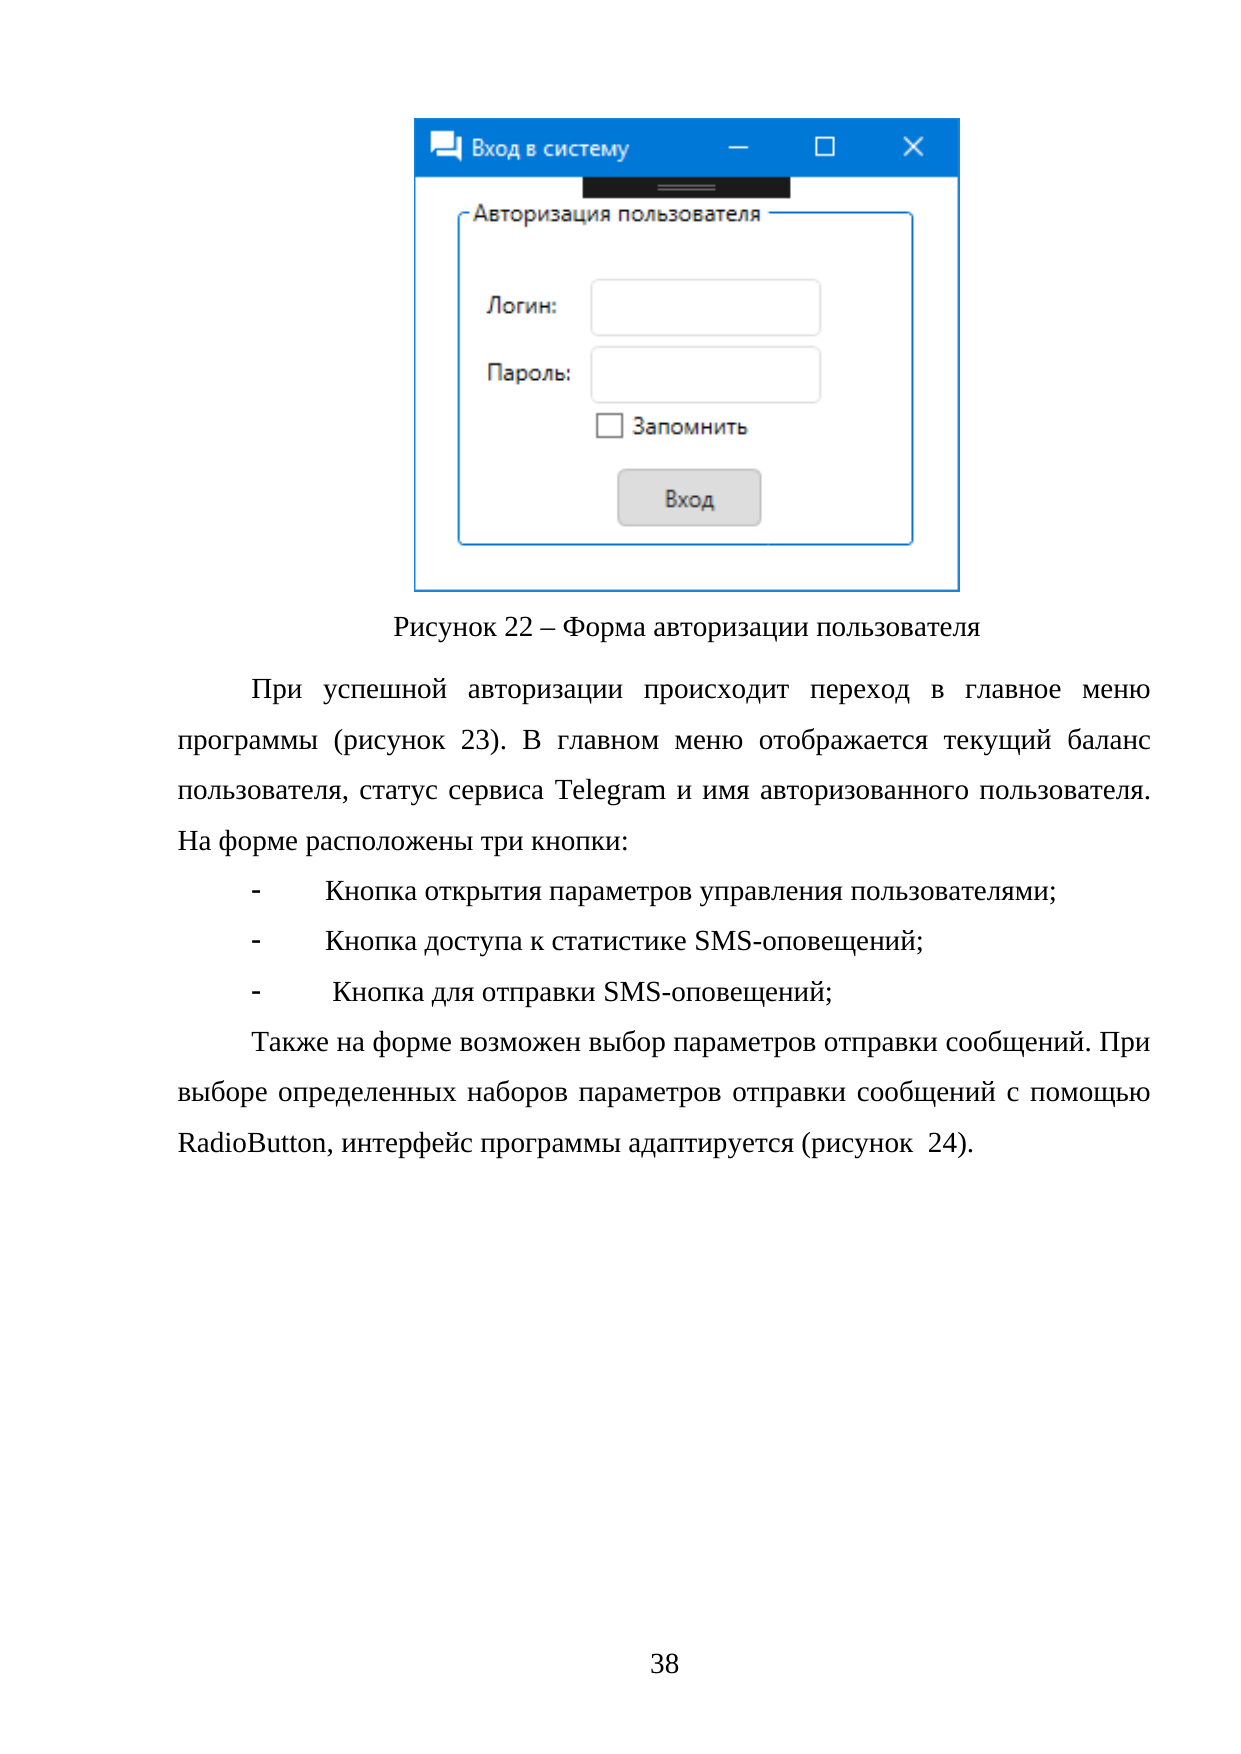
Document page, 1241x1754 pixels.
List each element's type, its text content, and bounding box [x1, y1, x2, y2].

list Кнопка доступа к статистике SMS-оповещений; [177, 923, 1152, 957]
list Кнопка открытия параметров управления пользователями; [177, 873, 1152, 907]
text При успешной авторизации происходит переход в главное меню программы (рисунок 23). В главном меню отображается текущий баланс пользователя, статус сервиса Telegram и имя авторизованного пользователя. На форме расположены три кнопки: [177, 672, 1152, 856]
picture [414, 118, 960, 592]
list Кнопка для отправки SMS-оповещений; [177, 974, 1152, 1007]
text Также на форме возможен выбор параметров отправки сообщений. При выборе определенных наборов параметров отправки сообщений с помощью RadioButton, интерфейс программы адаптируется (рисунок 24). [177, 1024, 1152, 1158]
text Рисунок 22 – Форма авторизации пользователя [222, 609, 1152, 642]
